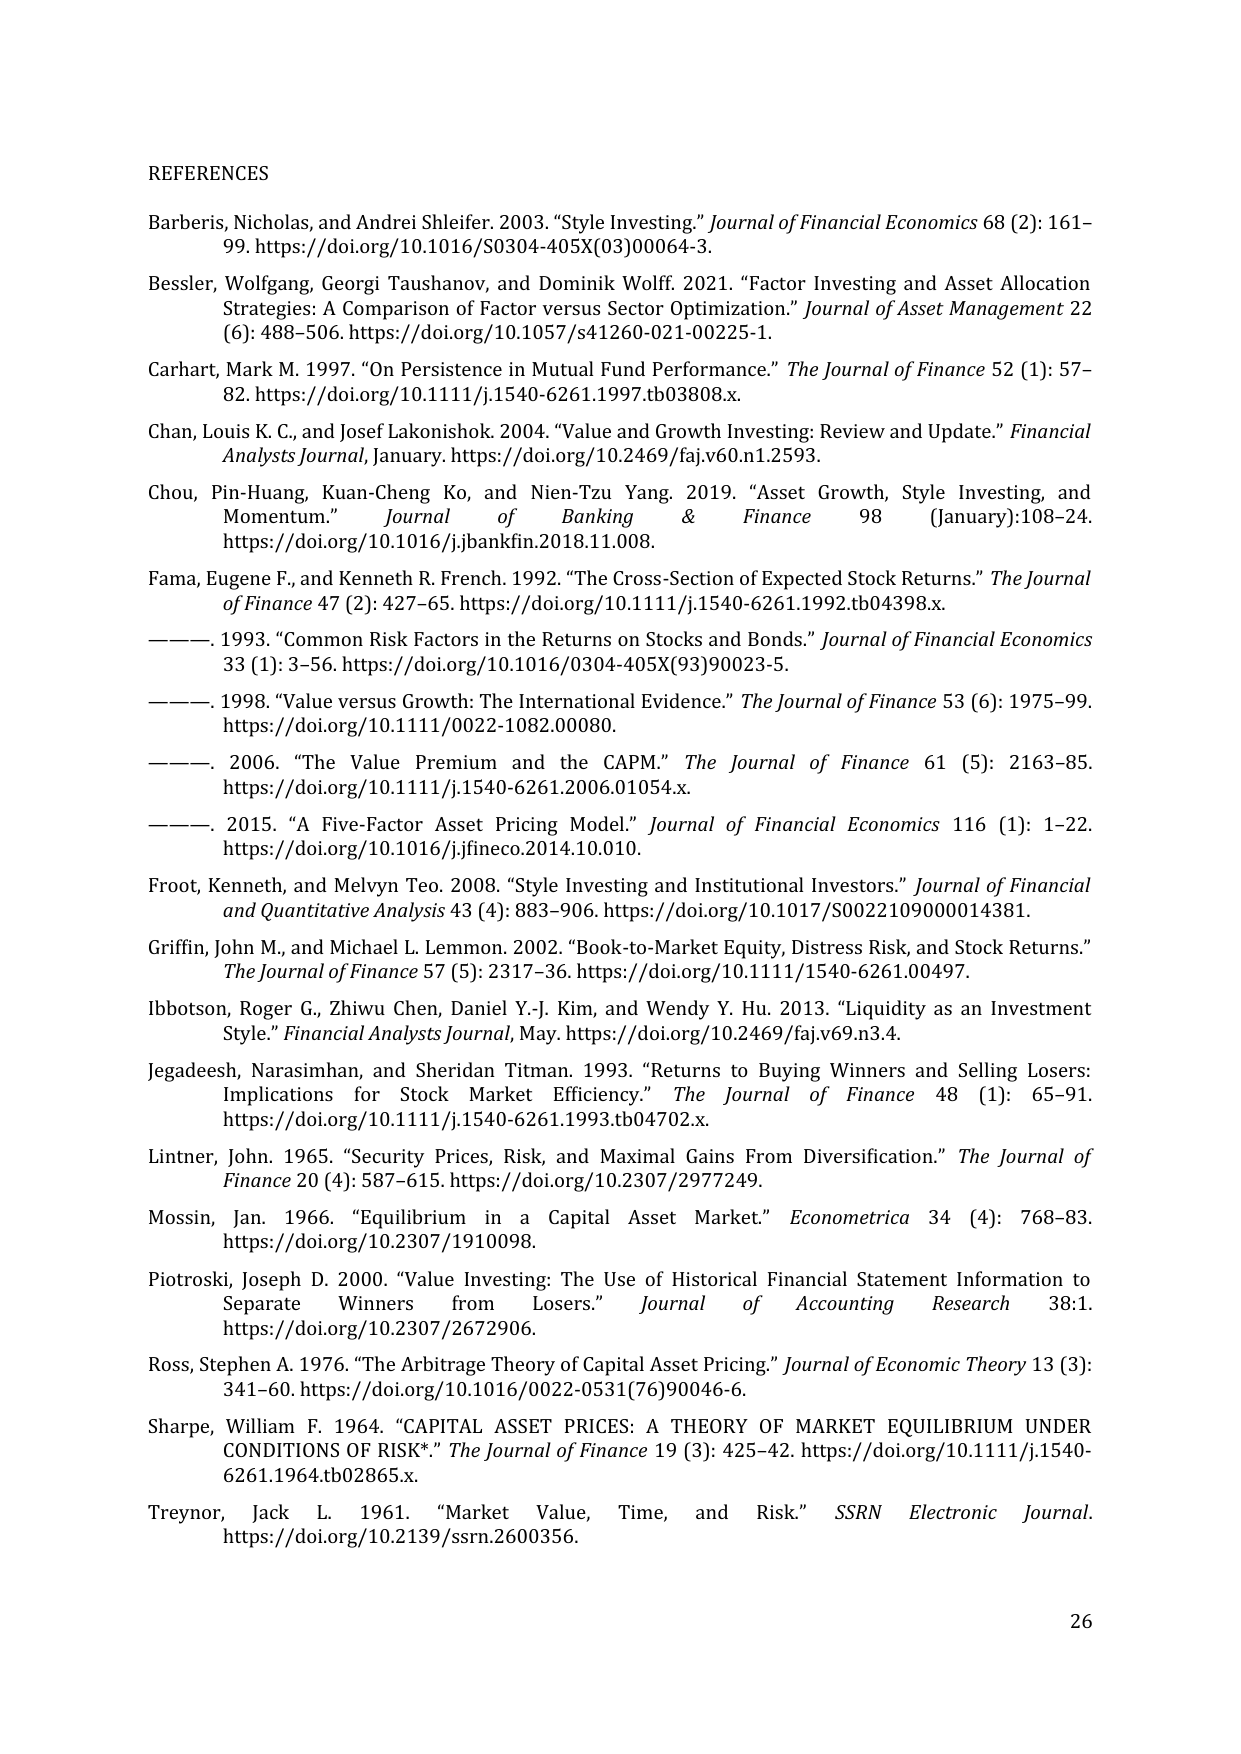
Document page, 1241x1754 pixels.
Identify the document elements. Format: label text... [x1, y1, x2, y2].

text Piotroski, Joseph D. 2000. “Value Investing: The Use of Historical Financial Statement Information to Separate Winners from Losers.” Journal of Accounting Research 38:1. https://doi.org/10.2307/2672906. [148, 1266, 1092, 1339]
text ———. 2015. “A Five-Factor Asset Pricing Model.” Journal of Financial Economics 116 (1): 1–22. https://doi.org/10.1016/j.jfineco.2014.10.010. [148, 811, 1092, 860]
text Bessler, Wolfgang, Georgi Taushanov, and Dominik Wolff. 2021. “Factor Investing and Asset Allocation Strategies: A Comparison of Factor versus Sector Optimization.” Journal of Asset Management 22 (6): 488–506. https://doi.org/10.1057/s41260-021-00225-1. [148, 271, 1092, 344]
text REFERENCES [148, 160, 1092, 185]
text Lintner, John. 1965. “Security Prices, Risk, and Maximal Gains From Diversification.” The Journal of Finance 20 (4): 587–615. https://doi.org/10.2307/2977249. [148, 1143, 1092, 1192]
text Carhart, Mark M. 1997. “On Persistence in Mutual Fund Performance.” The Journal of Finance 52 (1): 57–82. https://doi.org/10.1111/j.1540-6261.1997.tb03808.x. [148, 357, 1092, 406]
text Barberis, Nicholas, and Andrei Shleifer. 2003. “Style Investing.” Journal of Financial Economics 68 (2): 161–99. https://doi.org/10.1016/S0304-405X(03)00064-3. [148, 209, 1092, 258]
text Fama, Eugene F., and Kenneth R. French. 1992. “The Cross‐Section of Expected Stock Returns.” The Journal of Finance 47 (2): 427–65. https://doi.org/10.1111/j.1540-6261.1992.tb04398.x. [148, 566, 1092, 614]
text Ibbotson, Roger G., Zhiwu Chen, Daniel Y.-J. Kim, and Wendy Y. Hu. 2013. “Liquidity as an Investment Style.” Financial Analysts Journal, May. https://doi.org/10.2469/faj.v69.n3.4. [148, 996, 1092, 1045]
text ———. 1998. “Value versus Growth: The International Evidence.” The Journal of Finance 53 (6): 1975–99. https://doi.org/10.1111/0022-1082.00080. [148, 688, 1092, 737]
text Mossin, Jan. 1966. “Equilibrium in a Capital Asset Market.” Econometrica 34 (4): 768–83. https://doi.org/10.2307/1910098. [148, 1205, 1092, 1254]
text Sharpe, William F. 1964. “CAPITAL ASSET PRICES: A THEORY OF MARKET EQUILIBRIUM UNDER CONDITIONS OF RISK*.” The Journal of Finance 19 (3): 425–42. https://doi.org/10.1111/j.1540-6261.1964.tb02865.x. [148, 1413, 1092, 1487]
text ———. 1993. “Common Risk Factors in the Returns on Stocks and Bonds.” Journal of Financial Economics 33 (1): 3–56. https://doi.org/10.1016/0304-405X(93)90023-5. [148, 627, 1092, 676]
text Treynor, Jack L. 1961. “Market Value, Time, and Risk.” SSRN Electronic Journal. https://doi.org/10.2139/ssrn.2600356. [148, 1499, 1092, 1548]
text Griffin, John M., and Michael L. Lemmon. 2002. “Book‐to‐Market Equity, Distress Risk, and Stock Returns.” The Journal of Finance 57 (5): 2317–36. https://doi.org/10.1111/1540-6261.00497. [148, 934, 1092, 983]
text Chou, Pin-Huang, Kuan-Cheng Ko, and Nien-Tzu Yang. 2019. “Asset Growth, Style Investing, and Momentum.” Journal of Banking & Finance 98 (January):108–24. https://doi.org/10.1016/j.jbankfin.2018.11.008. [148, 480, 1092, 553]
text Ross, Stephen A. 1976. “The Arbitrage Theory of Capital Asset Pricing.” Journal of Economic Theory 13 (3): 341–60. https://doi.org/10.1016/0022-0531(76)90046-6. [148, 1352, 1092, 1401]
text Jegadeesh, Narasimhan, and Sheridan Titman. 1993. “Returns to Buying Winners and Selling Losers: Implications for Stock Market Efficiency.” The Journal of Finance 48 (1): 65–91. https://doi.org/10.1111/j.1540-6261.1993.tb04702.x. [148, 1057, 1092, 1131]
text Froot, Kenneth, and Melvyn Teo. 2008. “Style Investing and Institutional Investors.” Journal of Financial and Quantitative Analysis 43 (4): 883–906. https://doi.org/10.1017/S0022109000014381. [148, 873, 1092, 922]
text Chan, Louis K. C., and Josef Lakonishok. 2004. “Value and Growth Investing: Review and Update.” Financial Analysts Journal, January. https://doi.org/10.2469/faj.v60.n1.2593. [148, 418, 1092, 467]
text ———. 2006. “The Value Premium and the CAPM.” The Journal of Finance 61 (5): 2163–85. https://doi.org/10.1111/j.1540-6261.2006.01054.x. [148, 750, 1092, 799]
